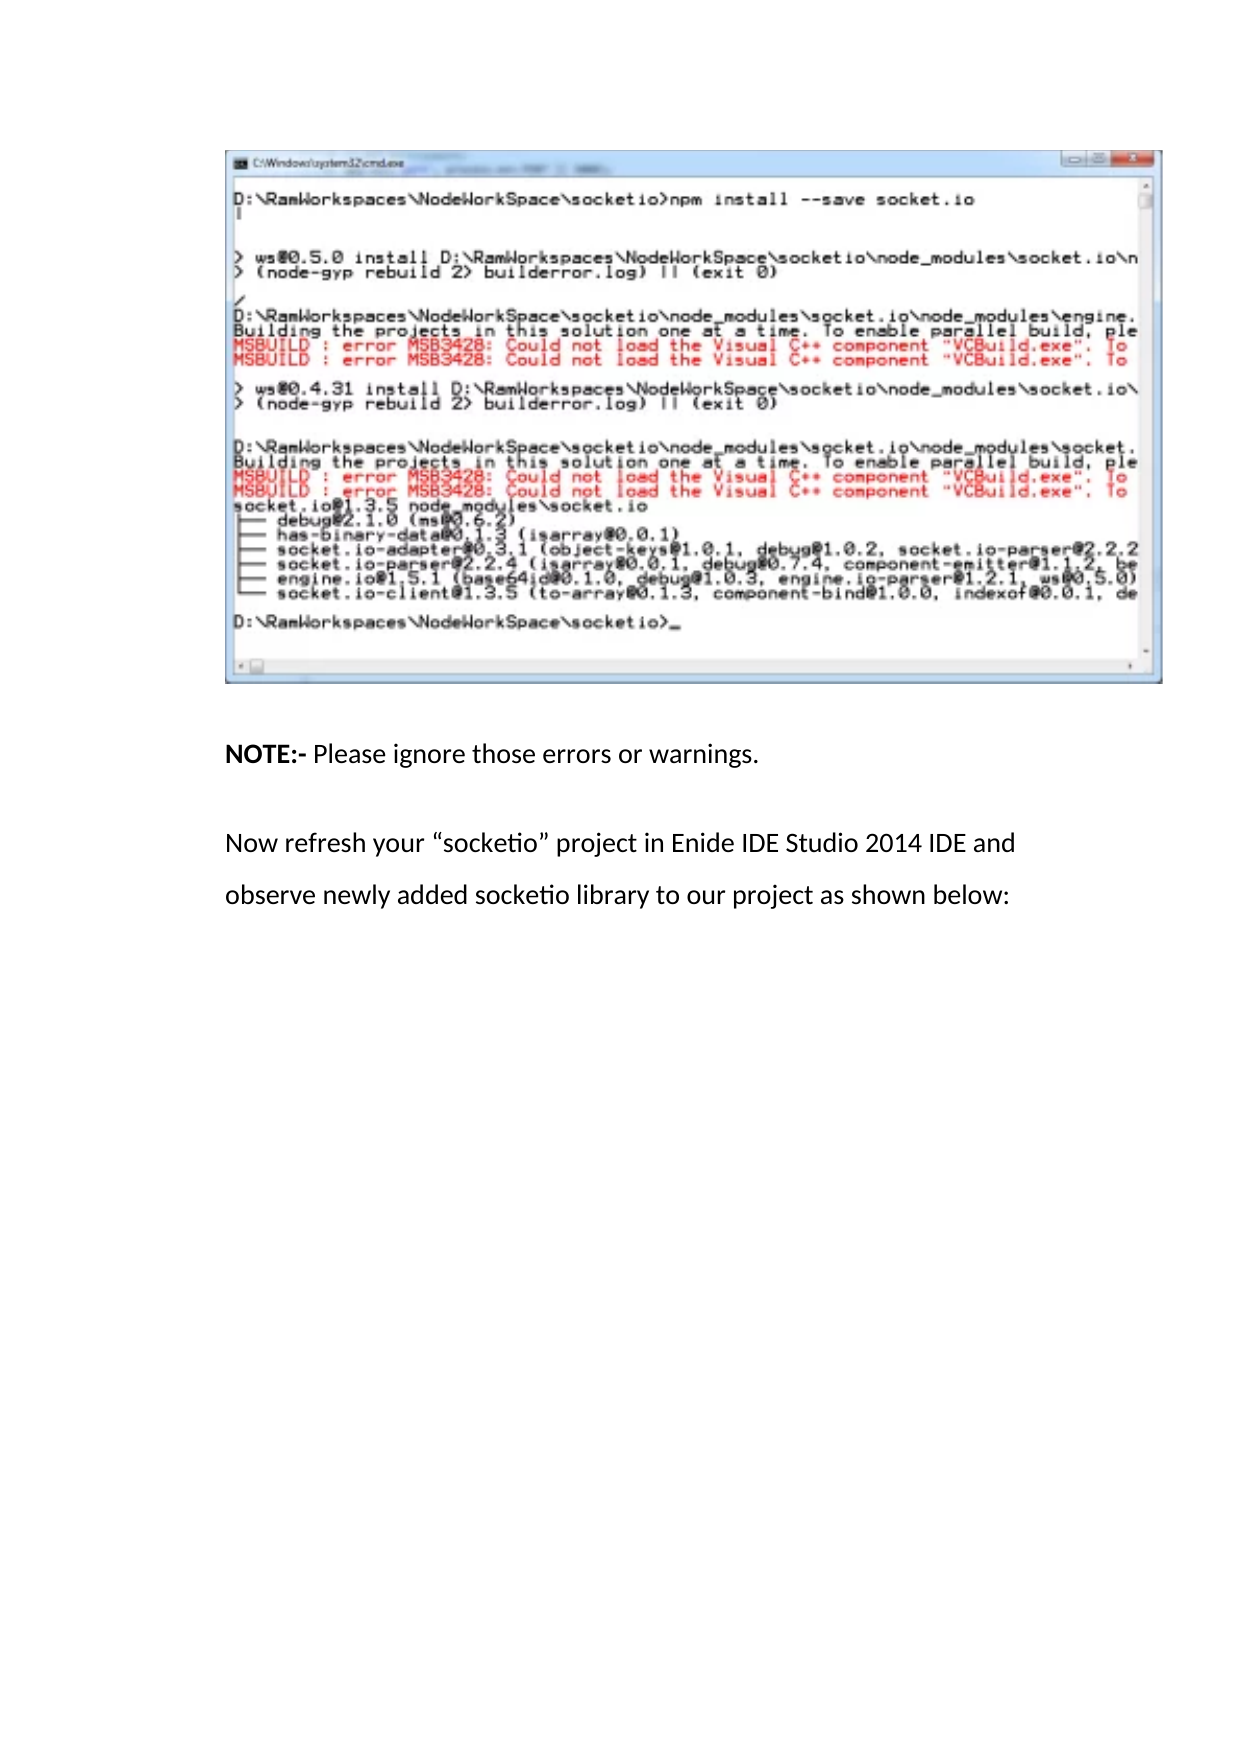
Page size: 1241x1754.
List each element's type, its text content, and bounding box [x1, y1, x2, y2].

text Now refresh your “socketio” project in Enide IDE Studio 2014 IDE and observe newly added socketio library to our project as shown below: [225, 825, 1090, 911]
picture [225, 150, 1163, 684]
text NOTE:- Please ignore those errors or warnings. [225, 736, 1090, 770]
